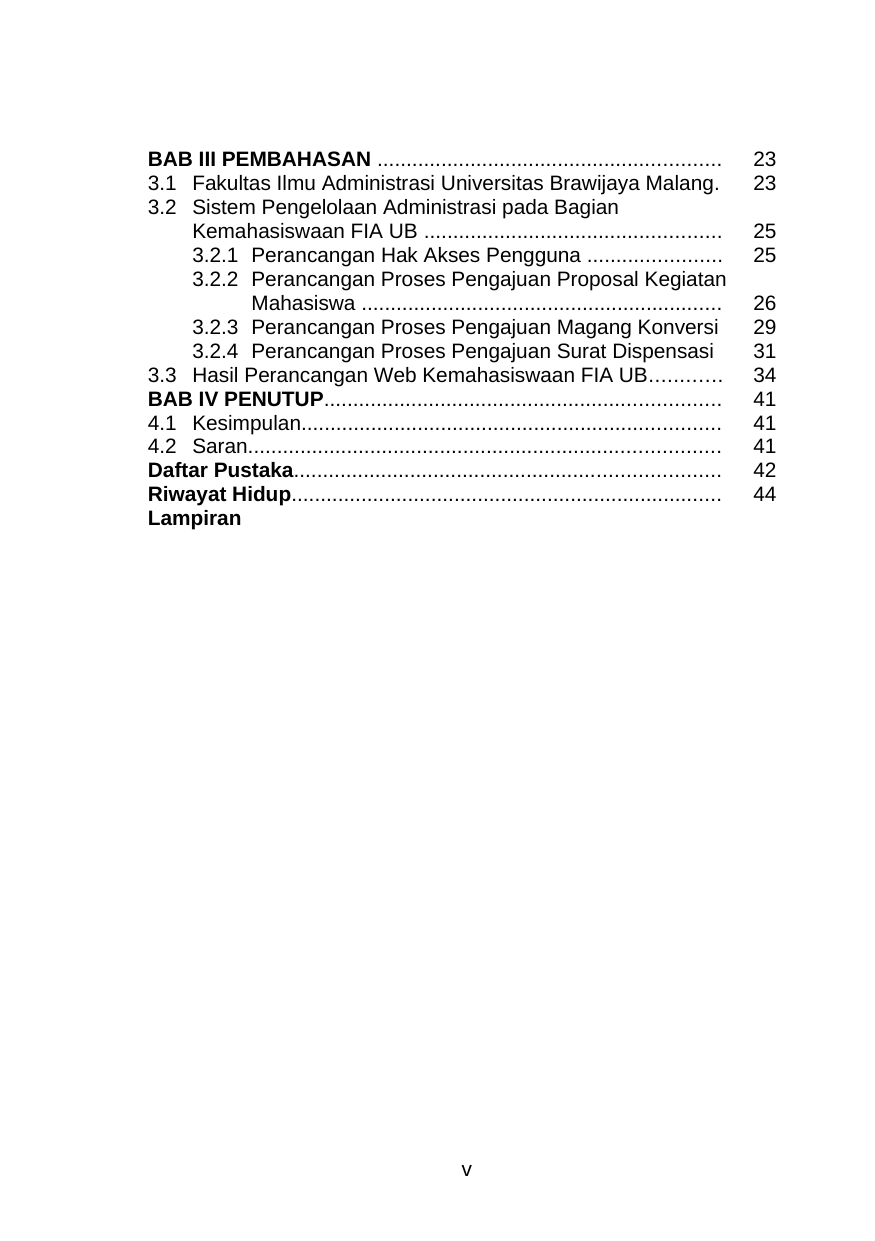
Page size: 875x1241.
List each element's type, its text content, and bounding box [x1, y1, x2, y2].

subtitle Riwayat Hidup 44 [148, 482, 783, 506]
subtitle Perancangan Proses Pengajuan Proposal Kegiatan Mahasiswa 26 [192, 267, 783, 314]
subtitle Lampiran [148, 506, 797, 530]
subtitle Kesimpulan 41 [148, 410, 783, 434]
subtitle Perancangan Proses Pengajuan Magang Konversi 29 [192, 314, 783, 338]
subtitle Kemahasiswaan FIA UB 25 [192, 219, 783, 243]
subtitle BAB IV PENUTUP 41 [148, 386, 783, 410]
subtitle Fakultas Ilmu Administrasi Universitas Brawijaya Malang 23 [148, 171, 783, 195]
subtitle Perancangan Hak Akses Pengguna 25 [192, 243, 783, 267]
subtitle Perancangan Proses Pengajuan Surat Dispensasi 31 [192, 338, 783, 362]
subtitle Sistem Pengelolaan Administrasi pada Bagian [148, 195, 783, 219]
subtitle Daftar Pustaka 42 [148, 458, 783, 482]
subtitle Saran 41 [148, 434, 783, 458]
subtitle BAB III PEMBAHASAN 23 [148, 147, 783, 171]
subtitle Hasil Perancangan Web Kemahasiswaan FIA UB 34 [148, 362, 783, 386]
